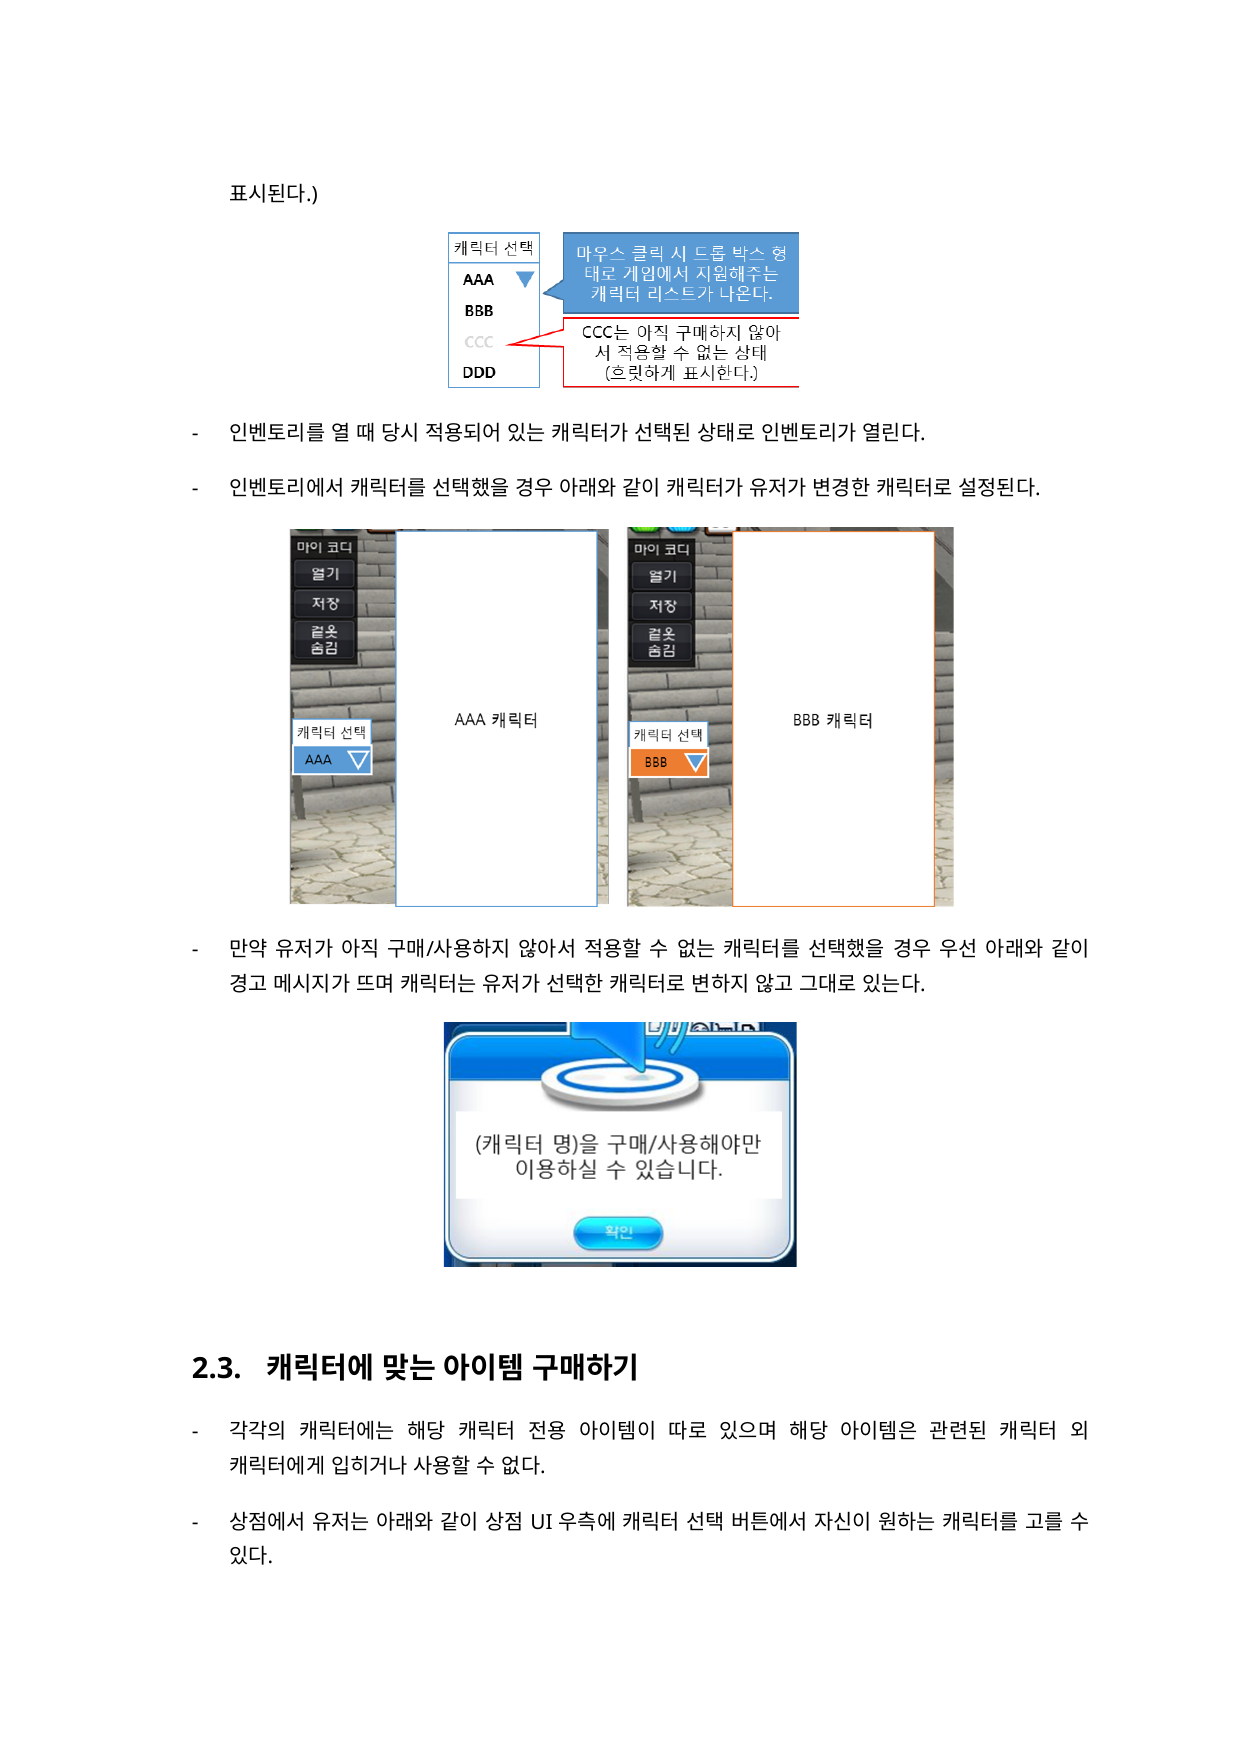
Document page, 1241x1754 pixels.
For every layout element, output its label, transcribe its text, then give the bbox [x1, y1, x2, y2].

list 만약 유저가 아직 구매/사용하지 않아서 적용할 수 없는 캐릭터를 선택했을 경우 우선 아래와 같이 경고 메시지가 뜨며 캐릭터는 유저가 선택한 캐릭터로 변하지 않고 그대로 있는다. [192, 932, 1090, 997]
list 각각의 캐릭터에는 해당 캐릭터 전용 아이템이 따로 있으며 해당 아이템은 관련된 캐릭터 외 캐릭터에게 입히거나 사용할 수 없다. [192, 1414, 1090, 1479]
list 인벤토리에서 캐릭터를 선택했을 경우 아래와 같이 캐릭터가 유저가 변경한 캐릭터로 설정된다. [192, 472, 1090, 502]
picture [443, 1022, 797, 1267]
list 상점에서 유저는 아래와 같이 상점 UI 우측에 캐릭터 선택 버튼에서 자신이 원하는 캐릭터를 고를 수 있다. [192, 1505, 1090, 1570]
subtitle 캐릭터에 맞는 아이템 구매하기 [192, 1345, 1090, 1387]
picture [286, 527, 954, 907]
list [192, 177, 1090, 207]
list 인벤토리를 열 때 당시 적용되어 있는 캐릭터가 선택된 상태로 인벤토리가 열린다. [192, 416, 1090, 446]
picture [441, 232, 799, 391]
